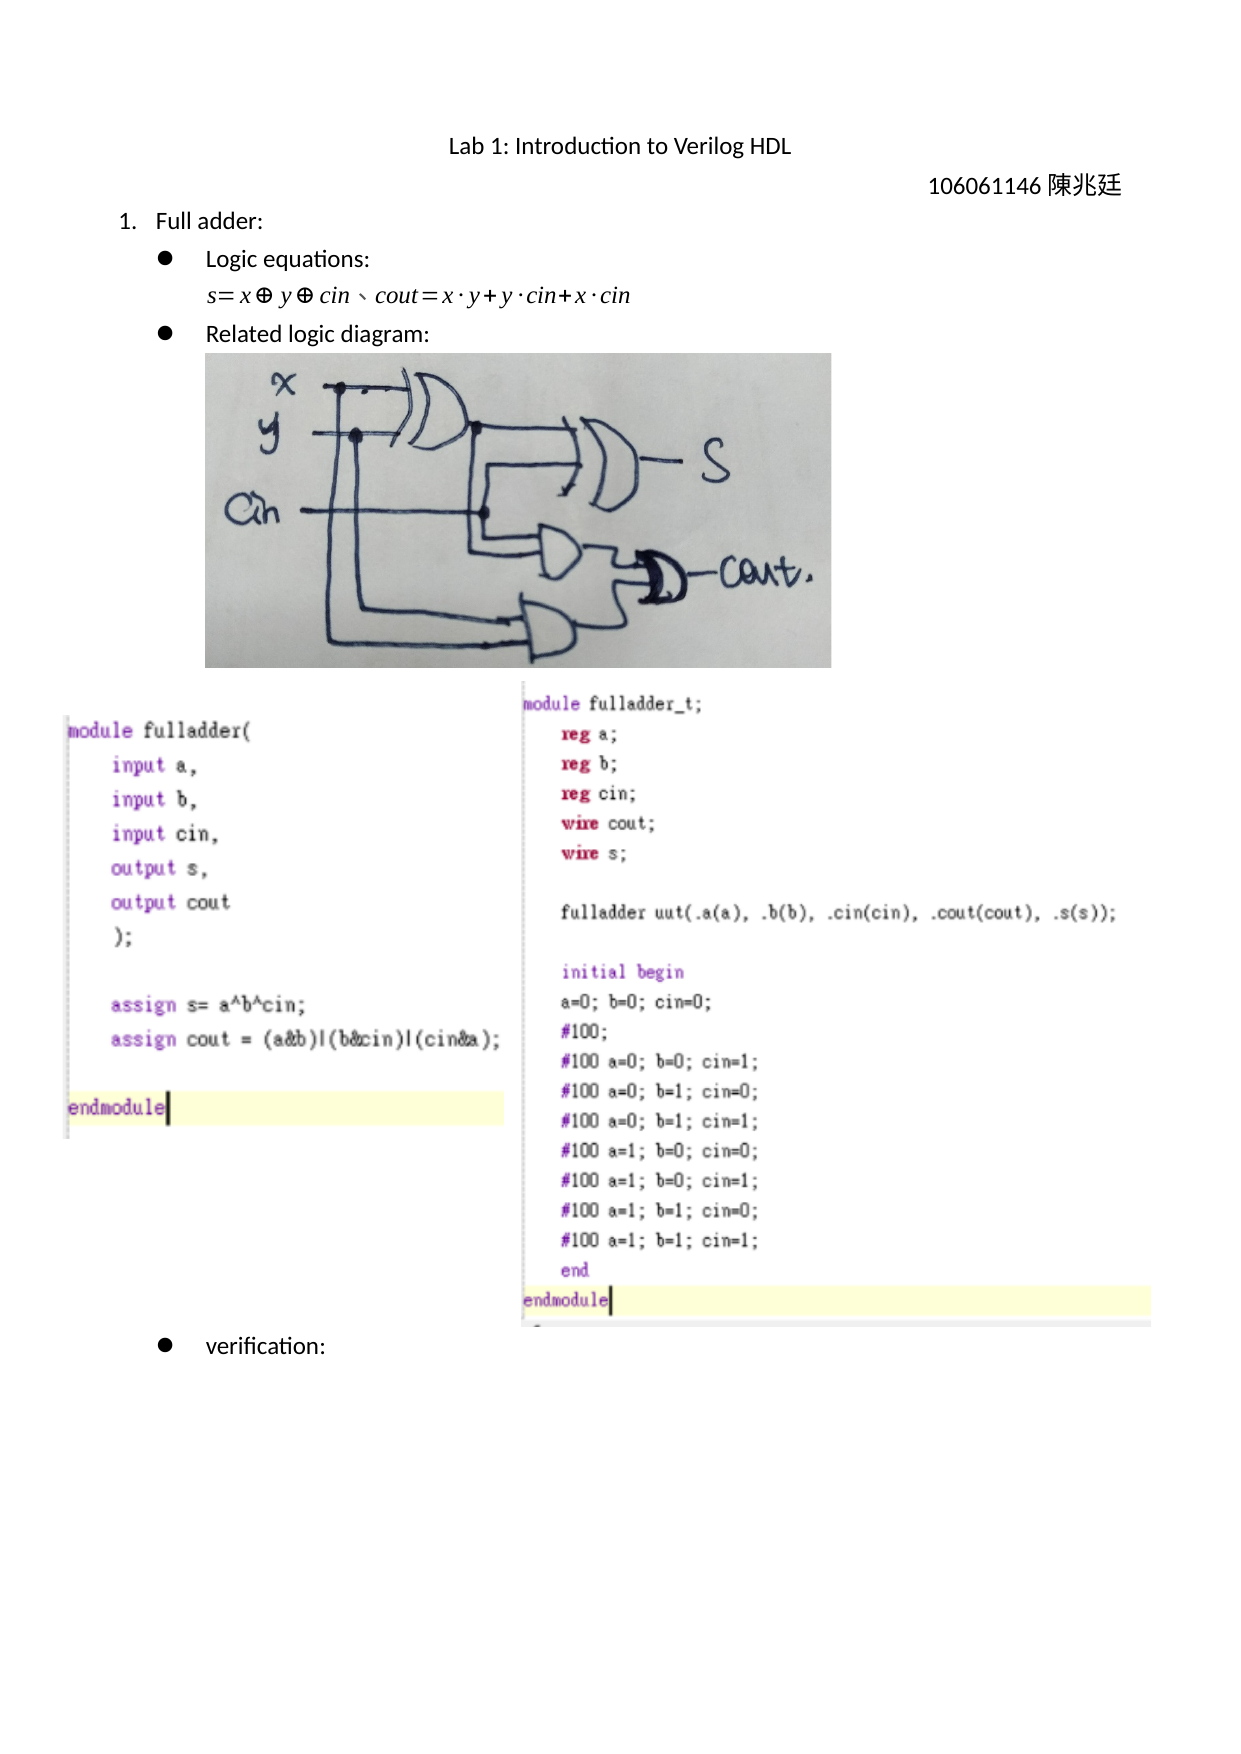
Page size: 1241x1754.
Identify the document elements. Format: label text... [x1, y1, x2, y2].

list Full adder: [118, 202, 1097, 239]
picture [205, 353, 832, 668]
text 106061146 陳兆廷 [118, 164, 1122, 202]
list Related logic diagram: [156, 314, 1097, 352]
picture [62, 715, 504, 1139]
list Logic equations: [156, 239, 1097, 277]
text Lab 1: Introduction to Verilog HDL [118, 127, 1122, 164]
text 、 [206, 277, 1097, 314]
picture [521, 681, 1152, 1327]
